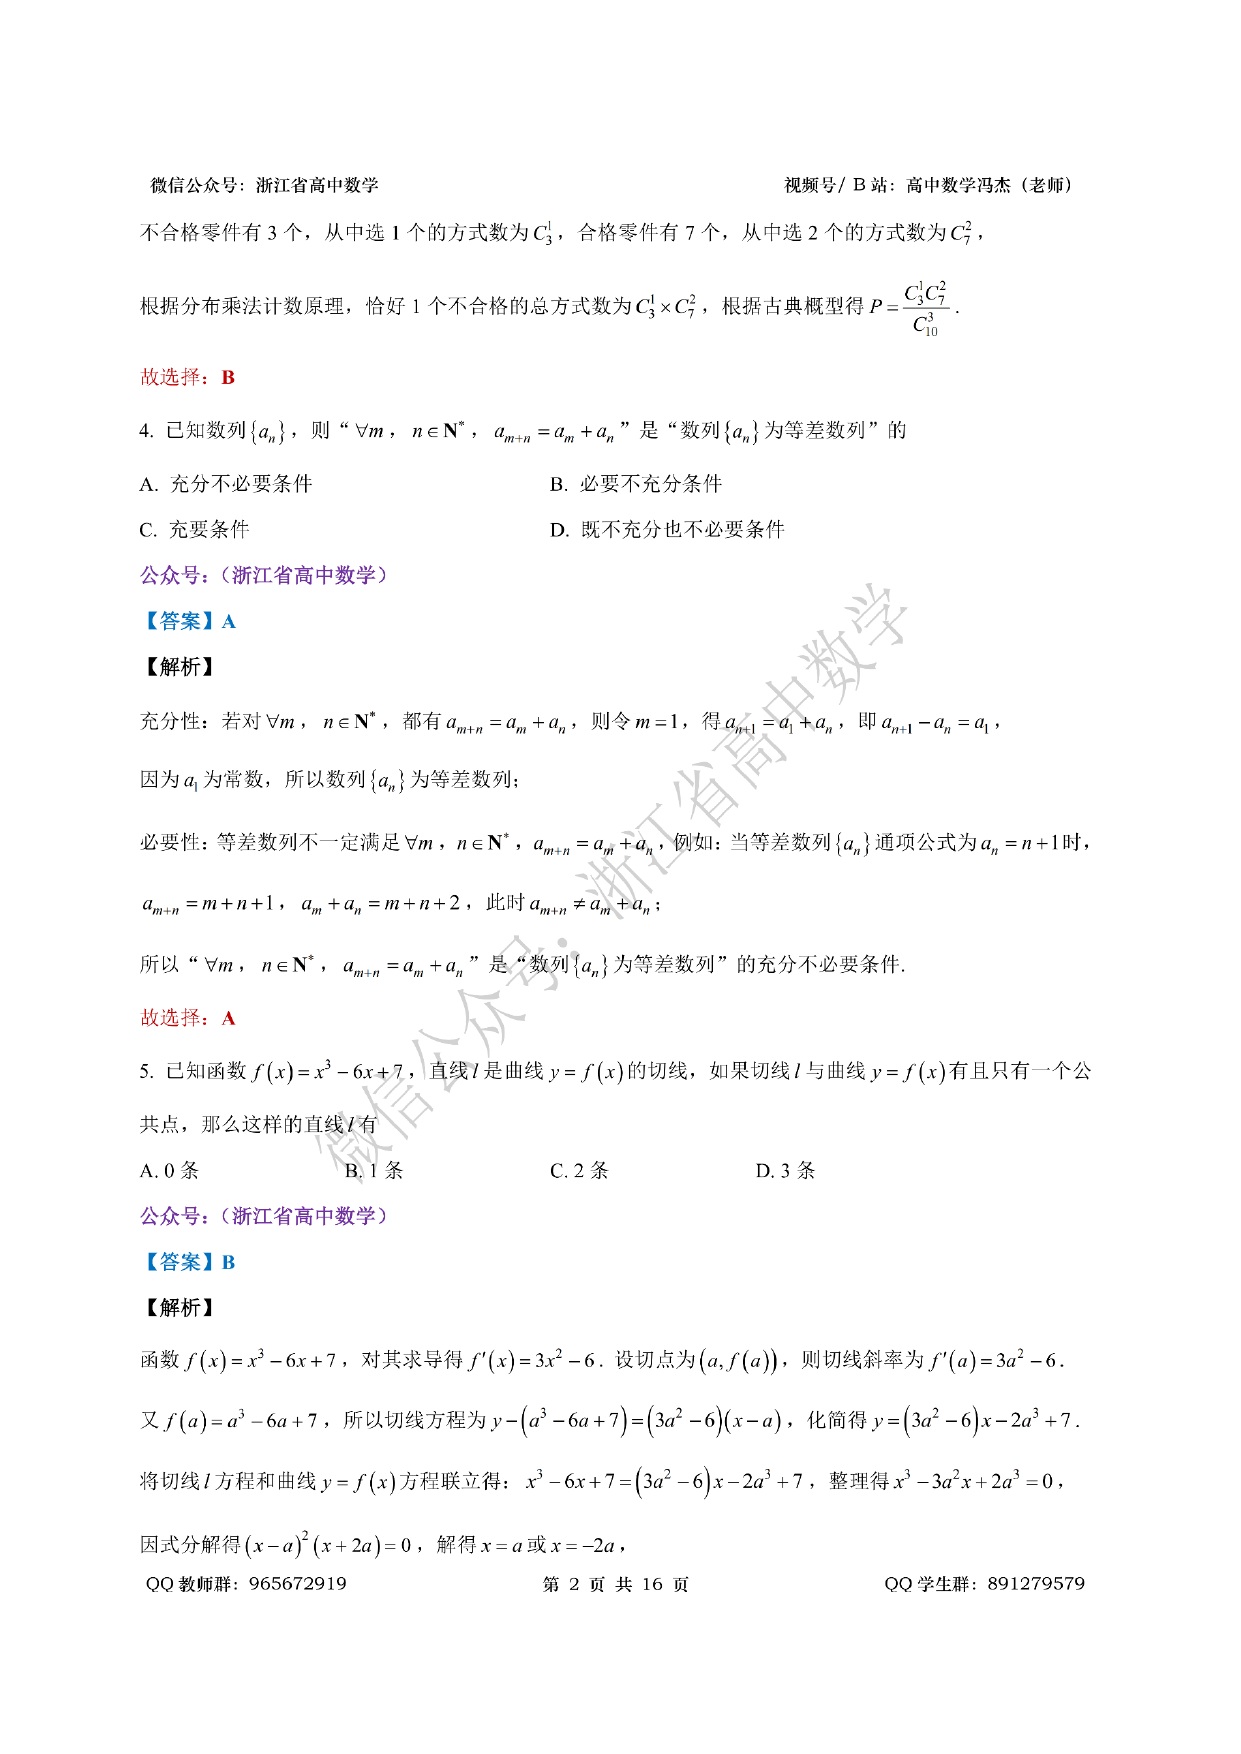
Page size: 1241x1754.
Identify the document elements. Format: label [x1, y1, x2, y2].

picture [112, 162, 1129, 1592]
